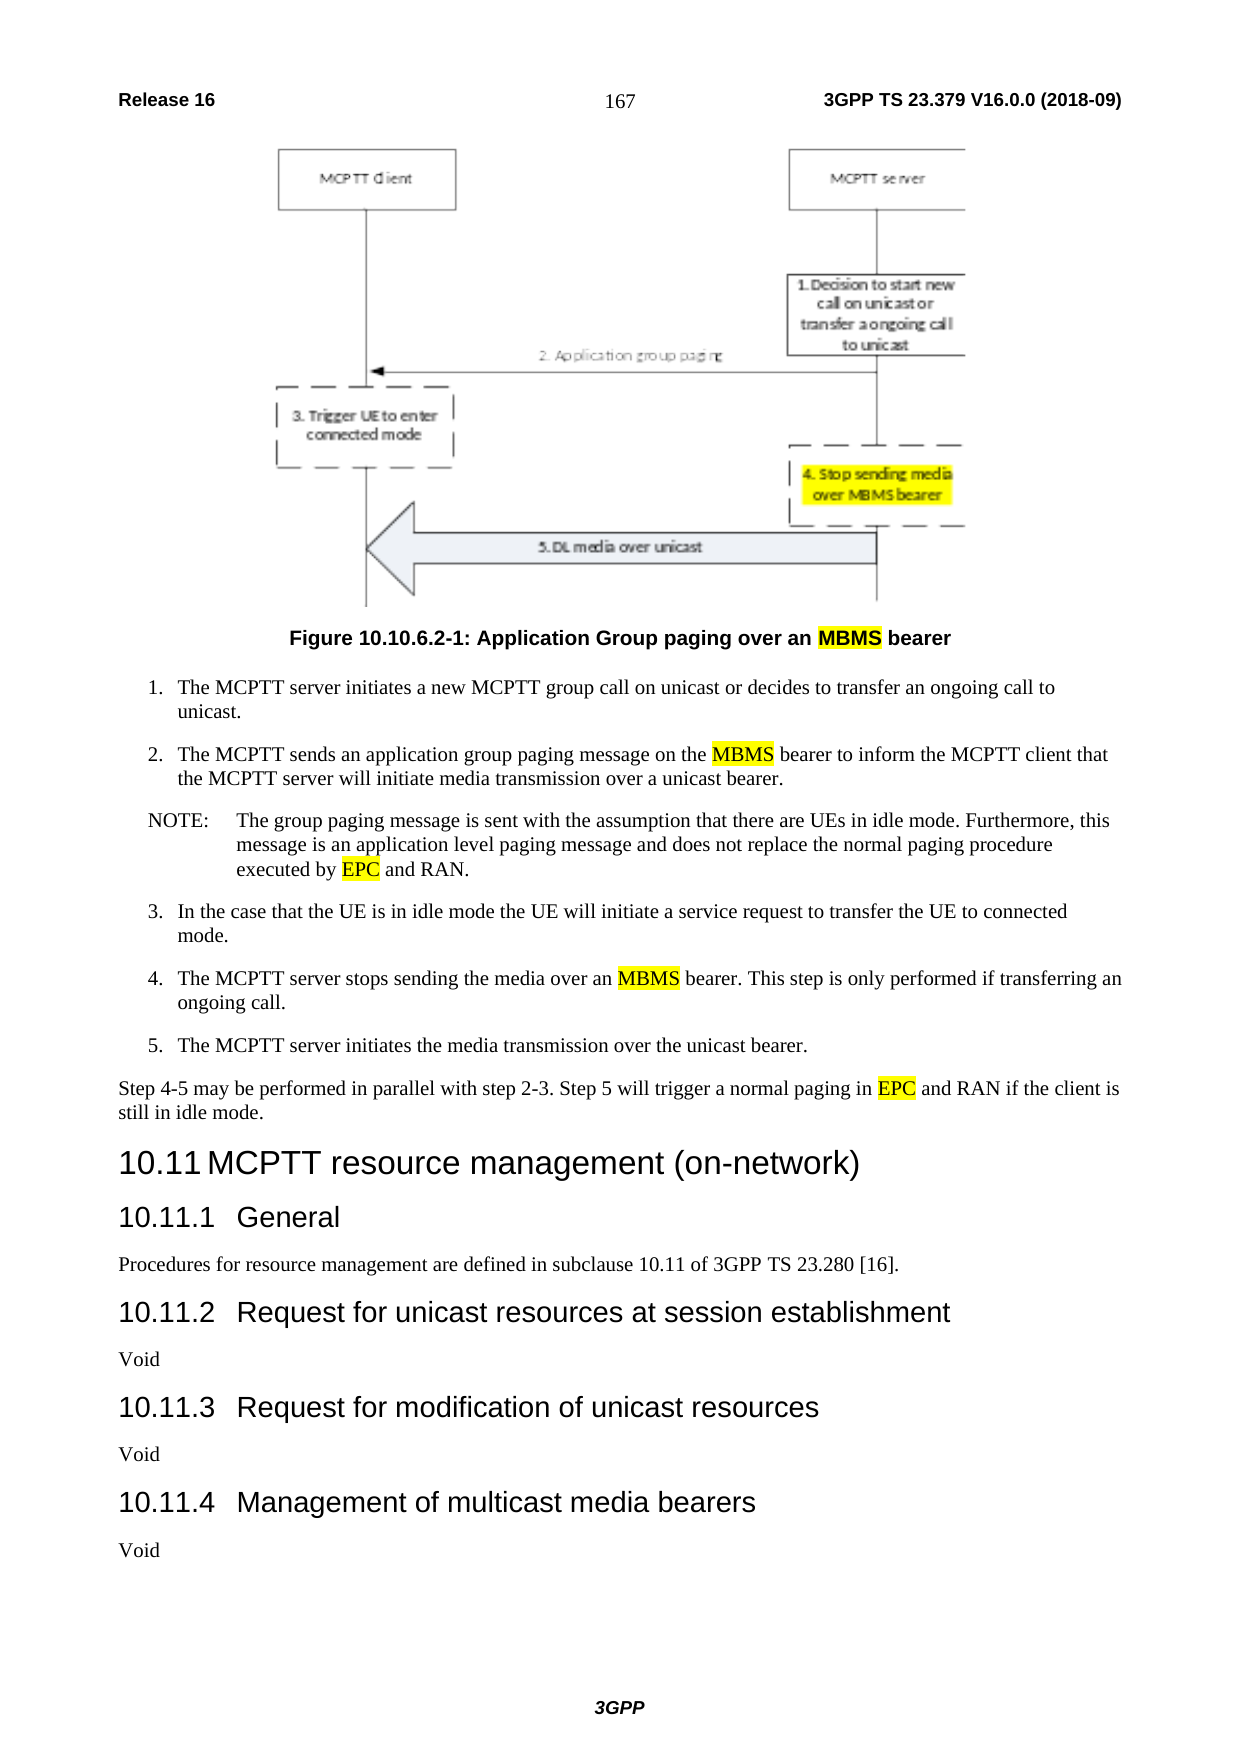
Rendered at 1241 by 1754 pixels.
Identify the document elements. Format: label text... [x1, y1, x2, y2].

text Void [118, 1347, 1122, 1371]
text NOTE: The group paging message is sent with the assumption that there are UEs in idle mode. Furthermore, this message is an application level paging message and does not replace the normal paging procedure executed by EPC and RAN. [148, 808, 1122, 881]
subtitle 10.11.3 Request for modification of unicast resources [118, 1390, 1122, 1424]
text Void [118, 1442, 1122, 1466]
text Void [118, 1537, 1122, 1562]
text 5. The MCPTT server initiates the media transmission over the unicast bearer. [148, 1033, 1122, 1057]
subtitle 10.11 MCPTT resource management (on-network) [118, 1143, 1122, 1181]
text Step 4-5 may be performed in parallel with step 2-3. Step 5 will trigger a normal paging in EPC and RAN if the client is still in idle mode. [118, 1076, 1122, 1124]
subtitle 10.11.4 Management of multicast media bearers [118, 1485, 1122, 1519]
text Figure 10.10.6.2-1: Application Group paging over an MBMS bearer [118, 626, 818, 649]
text Figure 10.10.6.2-1: Application Group paging over an MBMS bearer [882, 626, 1122, 649]
text 3. In the case that the UE is in idle mode the UE will initiate a service request to transfer the UE to connected mode. [148, 899, 1122, 947]
subtitle 10.11.2 Request for unicast resources at session establishment [118, 1295, 1122, 1328]
text Procedures for resource management are defined in subclause 10.11 of 3GPP TS 23.280 [16]. [118, 1252, 1122, 1276]
subtitle 10.11.1 General [118, 1200, 1122, 1233]
text 1. The MCPTT server initiates a new MCPTT group call on unicast or decides to transfer an ongoing call to unicast. [148, 674, 1122, 723]
text 2. The MCPTT sends an application group paging message on the MBMS bearer to inform the MCPTT client that the MCPTT server will initiate media transmission over a unicast bearer. [148, 741, 1122, 789]
text 4. The MCPTT server stops sending the media over an MBMS bearer. This step is only performed if transferring an ongoing call. [148, 966, 1122, 1014]
